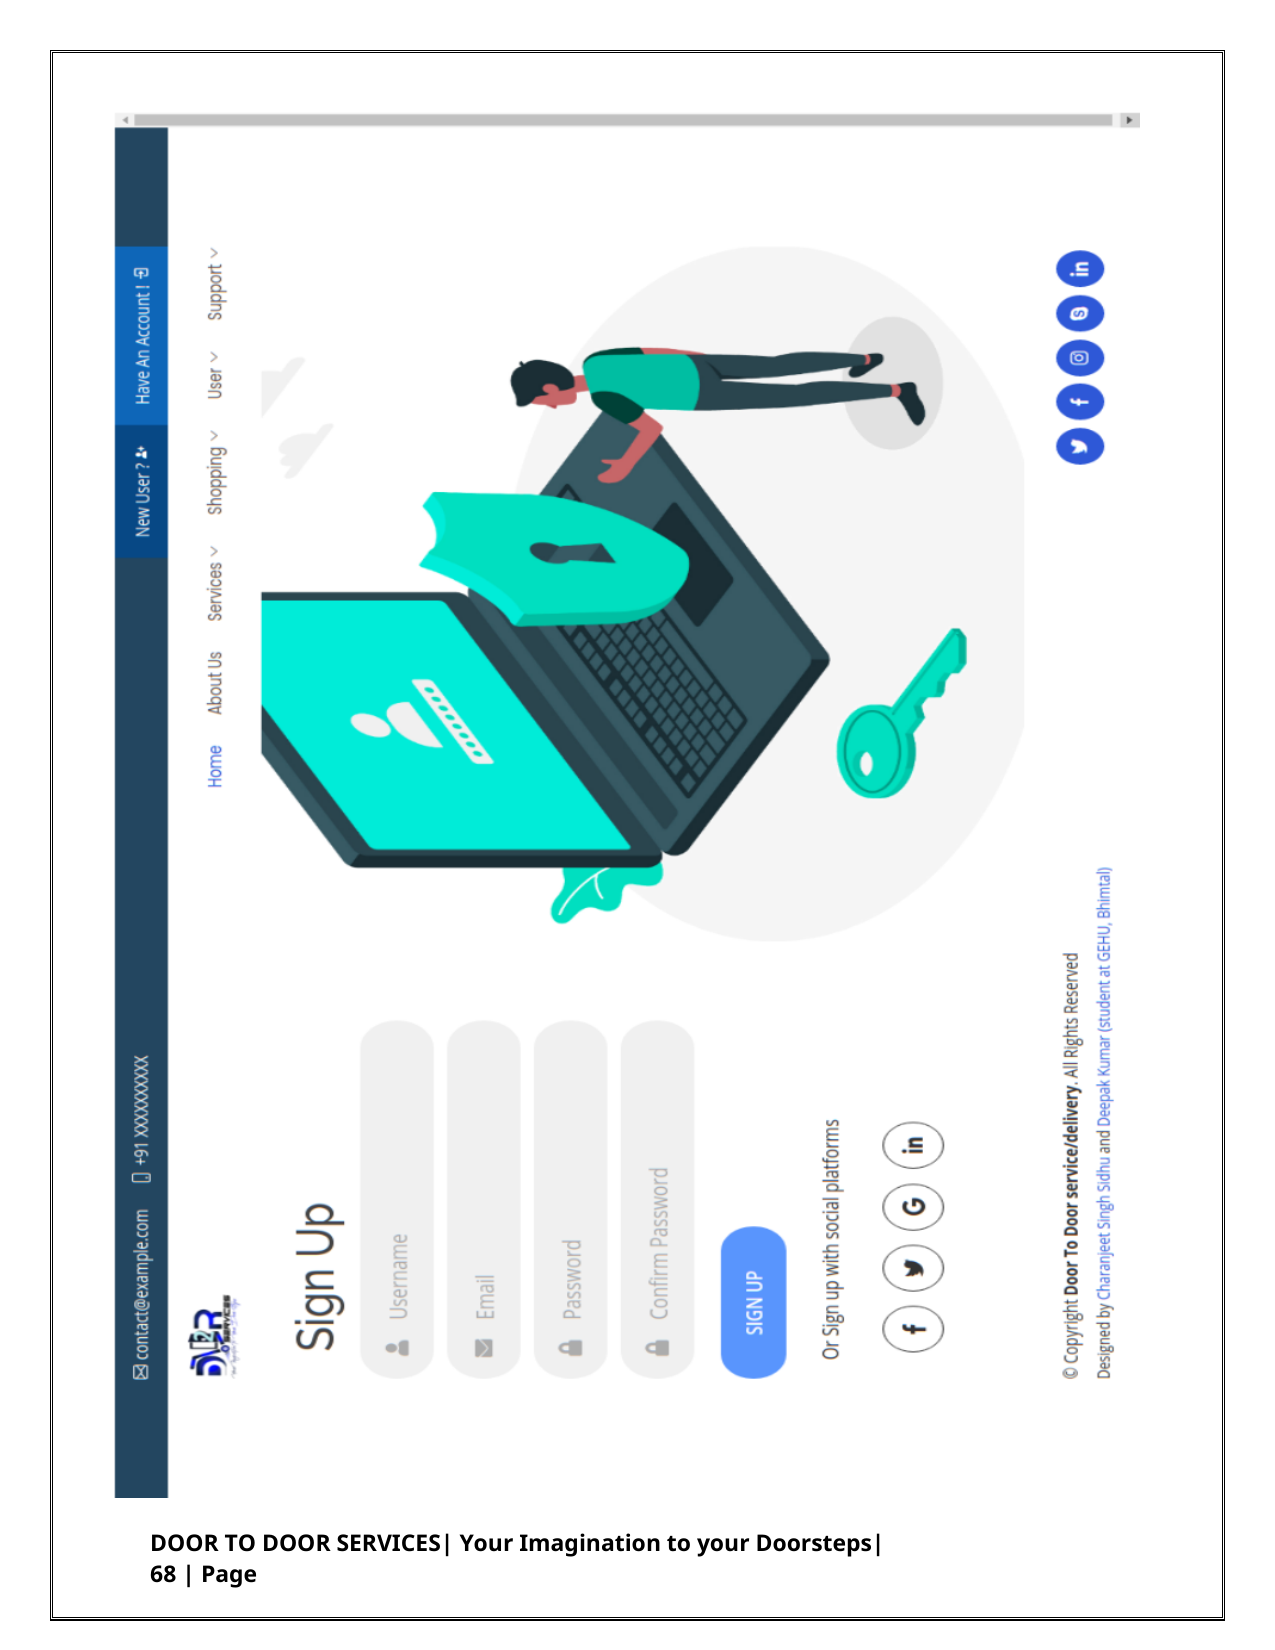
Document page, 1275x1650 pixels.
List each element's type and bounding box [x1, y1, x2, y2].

picture [116, 114, 1140, 1497]
